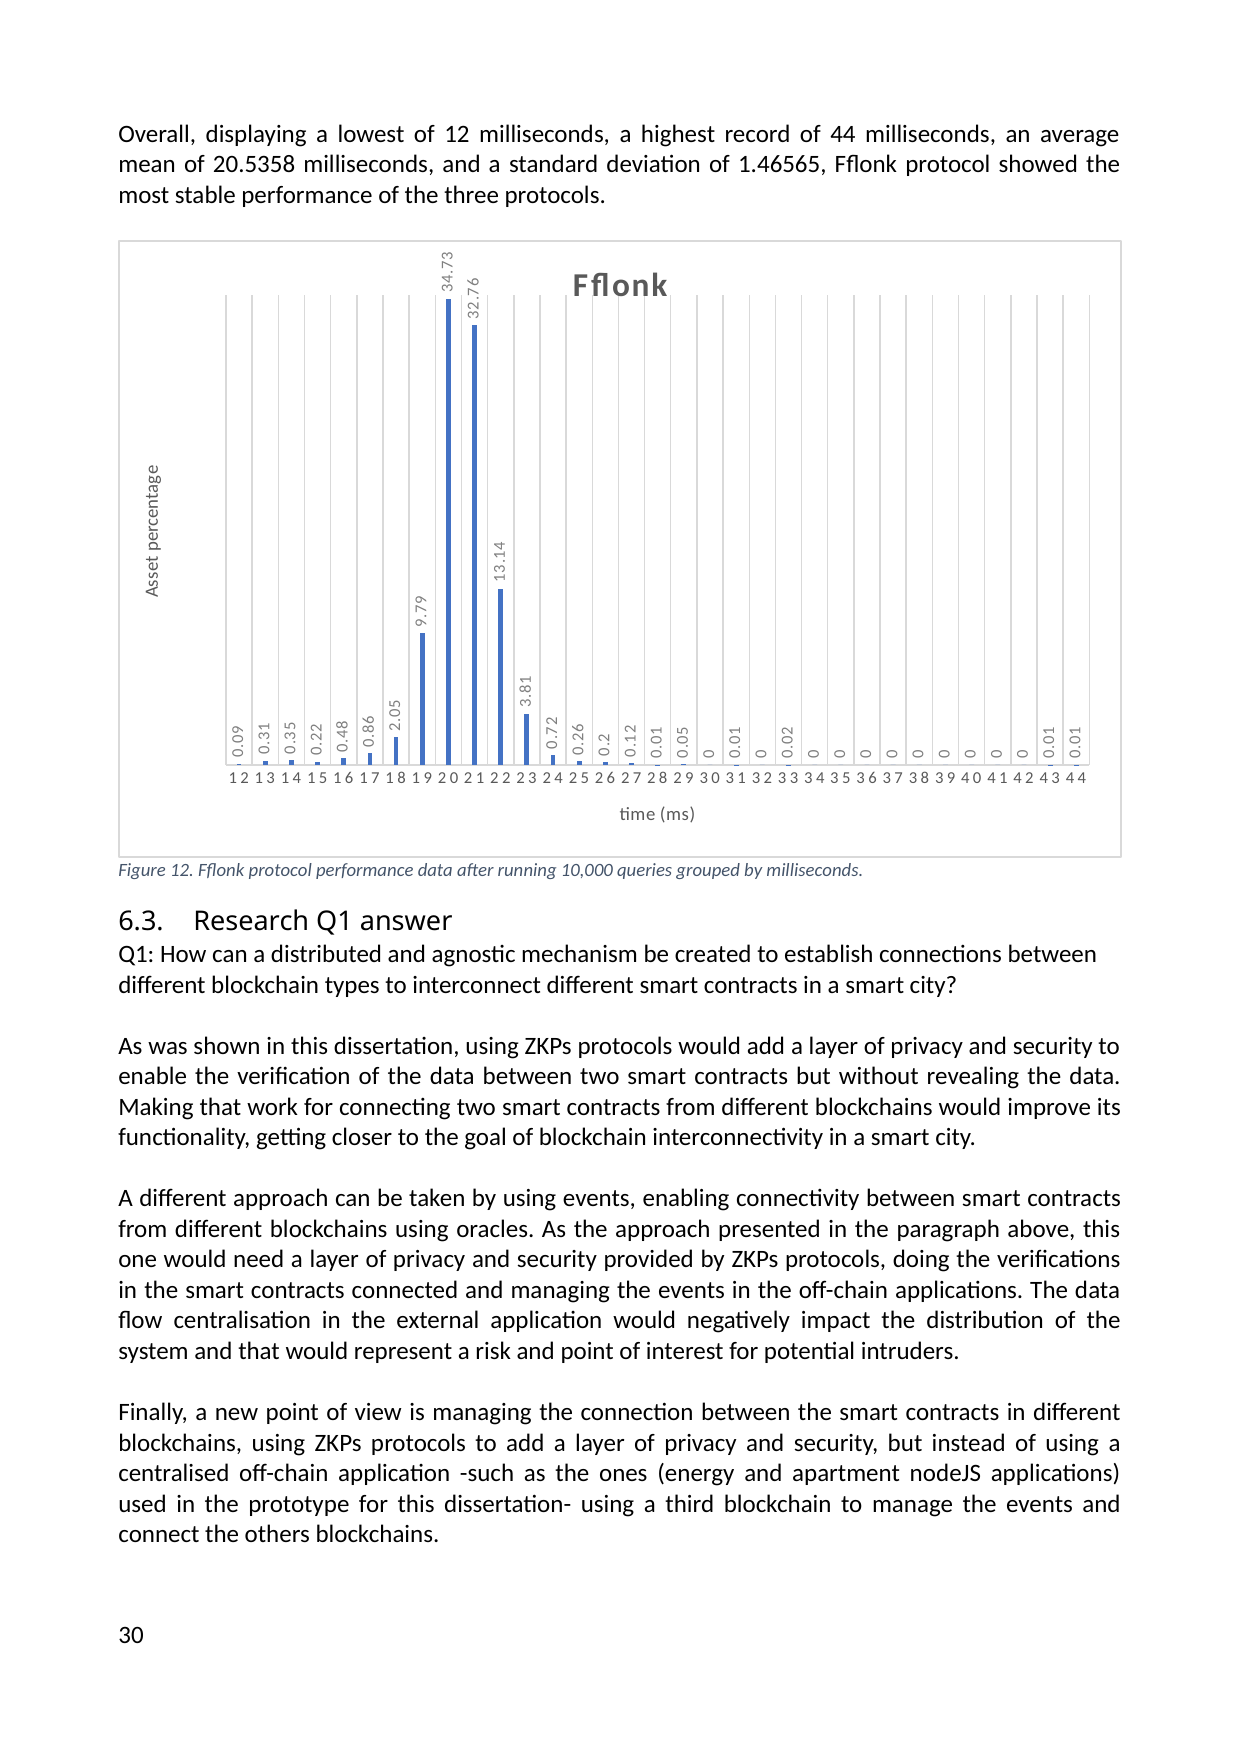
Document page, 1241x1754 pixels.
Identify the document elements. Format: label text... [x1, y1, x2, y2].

text Finally, a new point of view is managing the connection between the smart contracts in different blockchains, using ZKPs protocols to add a layer of privacy and security, but instead of using a centralised off-chain application -such as the ones (energy and apartment nodeJS applications) used in the prototype for this dissertation- using a third blockchain to manage the events and connect the others blockchains. [118, 1396, 1122, 1549]
text As was shown in this dissertation, using ZKPs protocols would add a layer of privacy and security to enable the verification of the data between two smart contracts but without revealing the data. Making that work for connecting two smart contracts from different blockchains would improve its functionality, getting closer to the goal of blockchain interconnectivity in a smart city. [118, 1030, 1122, 1152]
text Overall, displaying a lowest of 12 milliseconds, a highest record of 44 milliseconds, an average mean of 20.5358 milliseconds, and a standard deviation of 1.46565, Fflonk protocol showed the most stable performance of the three protocols. [118, 118, 1122, 210]
text Figure 12. Fflonk protocol performance data after running 10,000 queries grouped by milliseconds. [118, 858, 1122, 881]
subtitle Research Q1 answer [118, 901, 1122, 938]
text Q1: How can a distributed and agnostic mechanism be created to establish connections between different blockchain types to interconnect different smart contracts in a smart city? [118, 938, 1122, 999]
text A different approach can be taken by using events, enabling connectivity between smart contracts from different blockchains using oracles. As the approach presented in the paragraph above, this one would need a layer of privacy and security provided by ZKPs protocols, doing the verifications in the smart contracts connected and managing the events in the off-chain applications. The data flow centralisation in the external application would negatively impact the distribution of the system and that would represent a risk and point of interest for potential intruders. [118, 1182, 1122, 1366]
